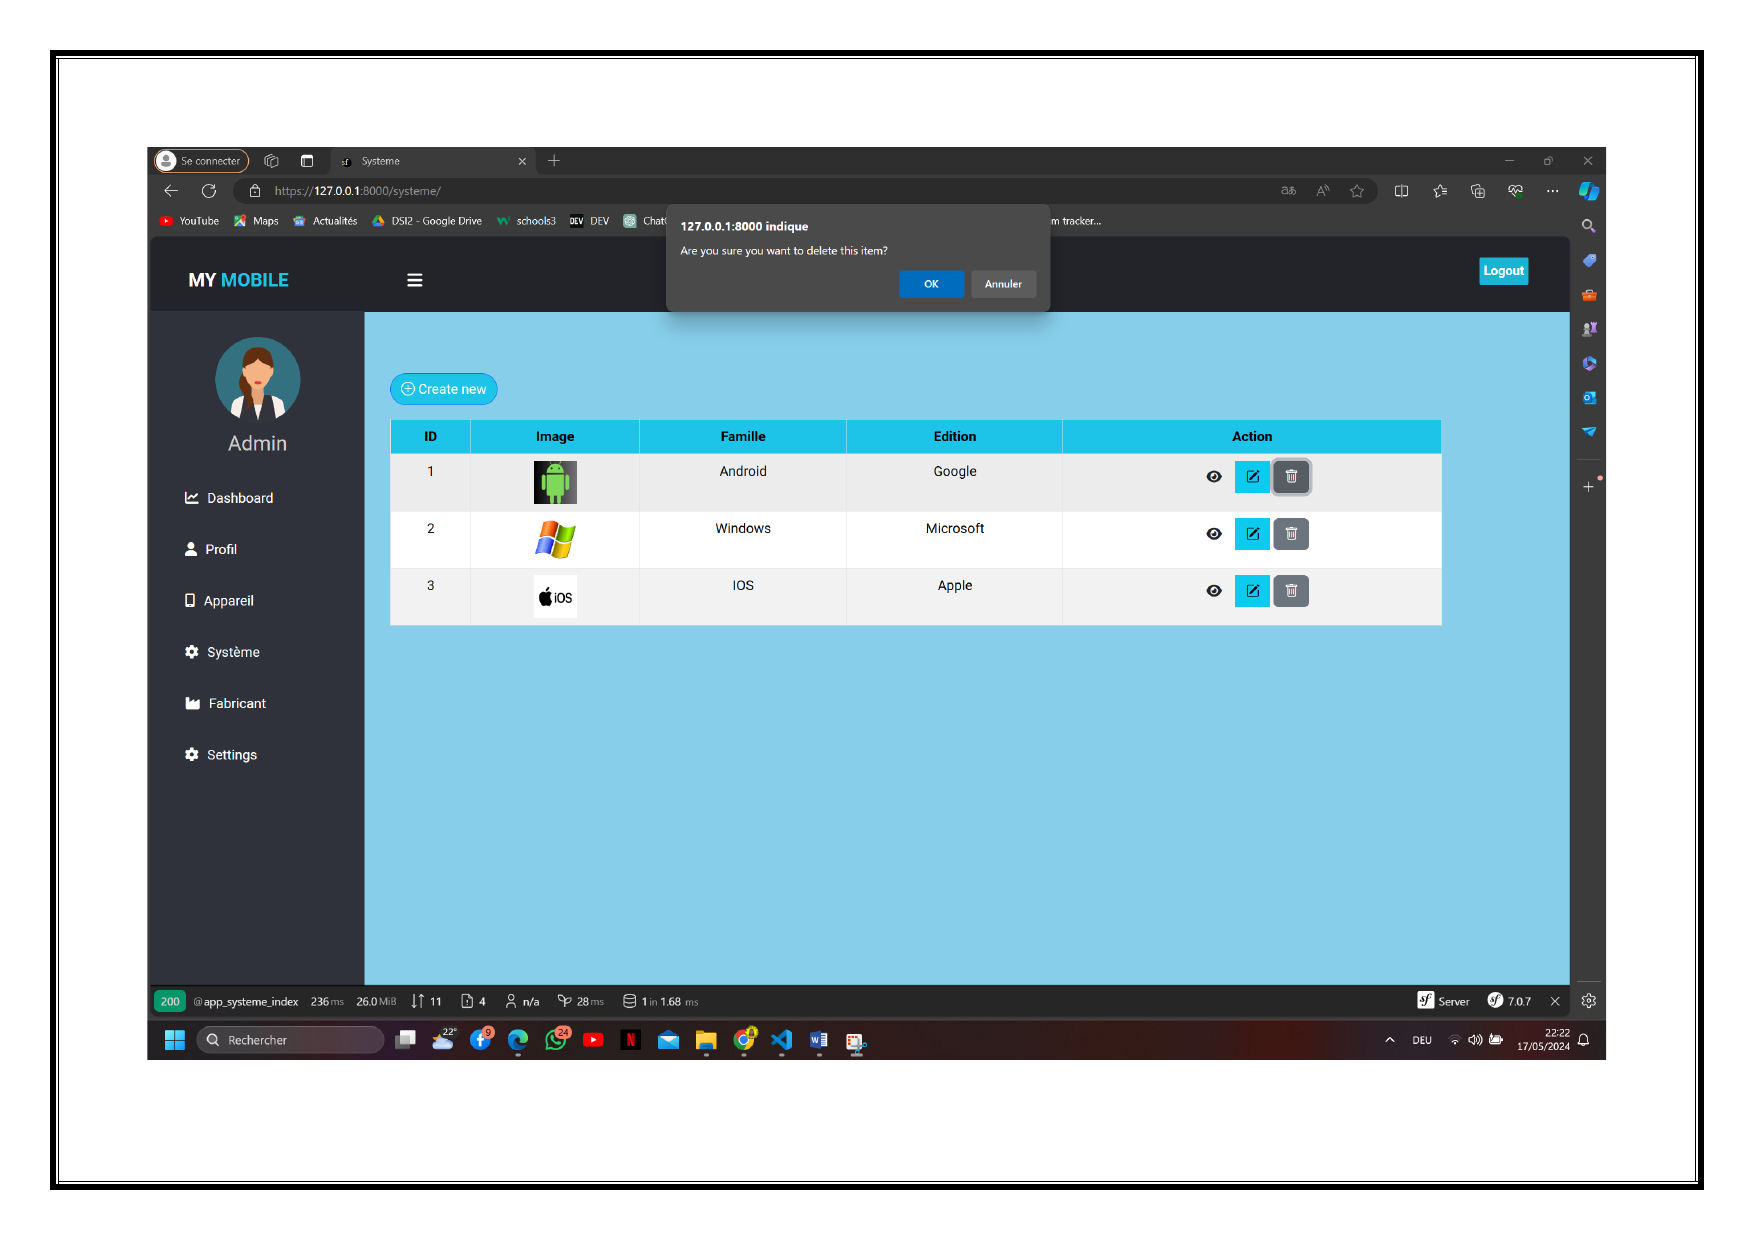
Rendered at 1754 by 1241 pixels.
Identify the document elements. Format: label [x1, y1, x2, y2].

picture [147, 147, 1607, 1060]
